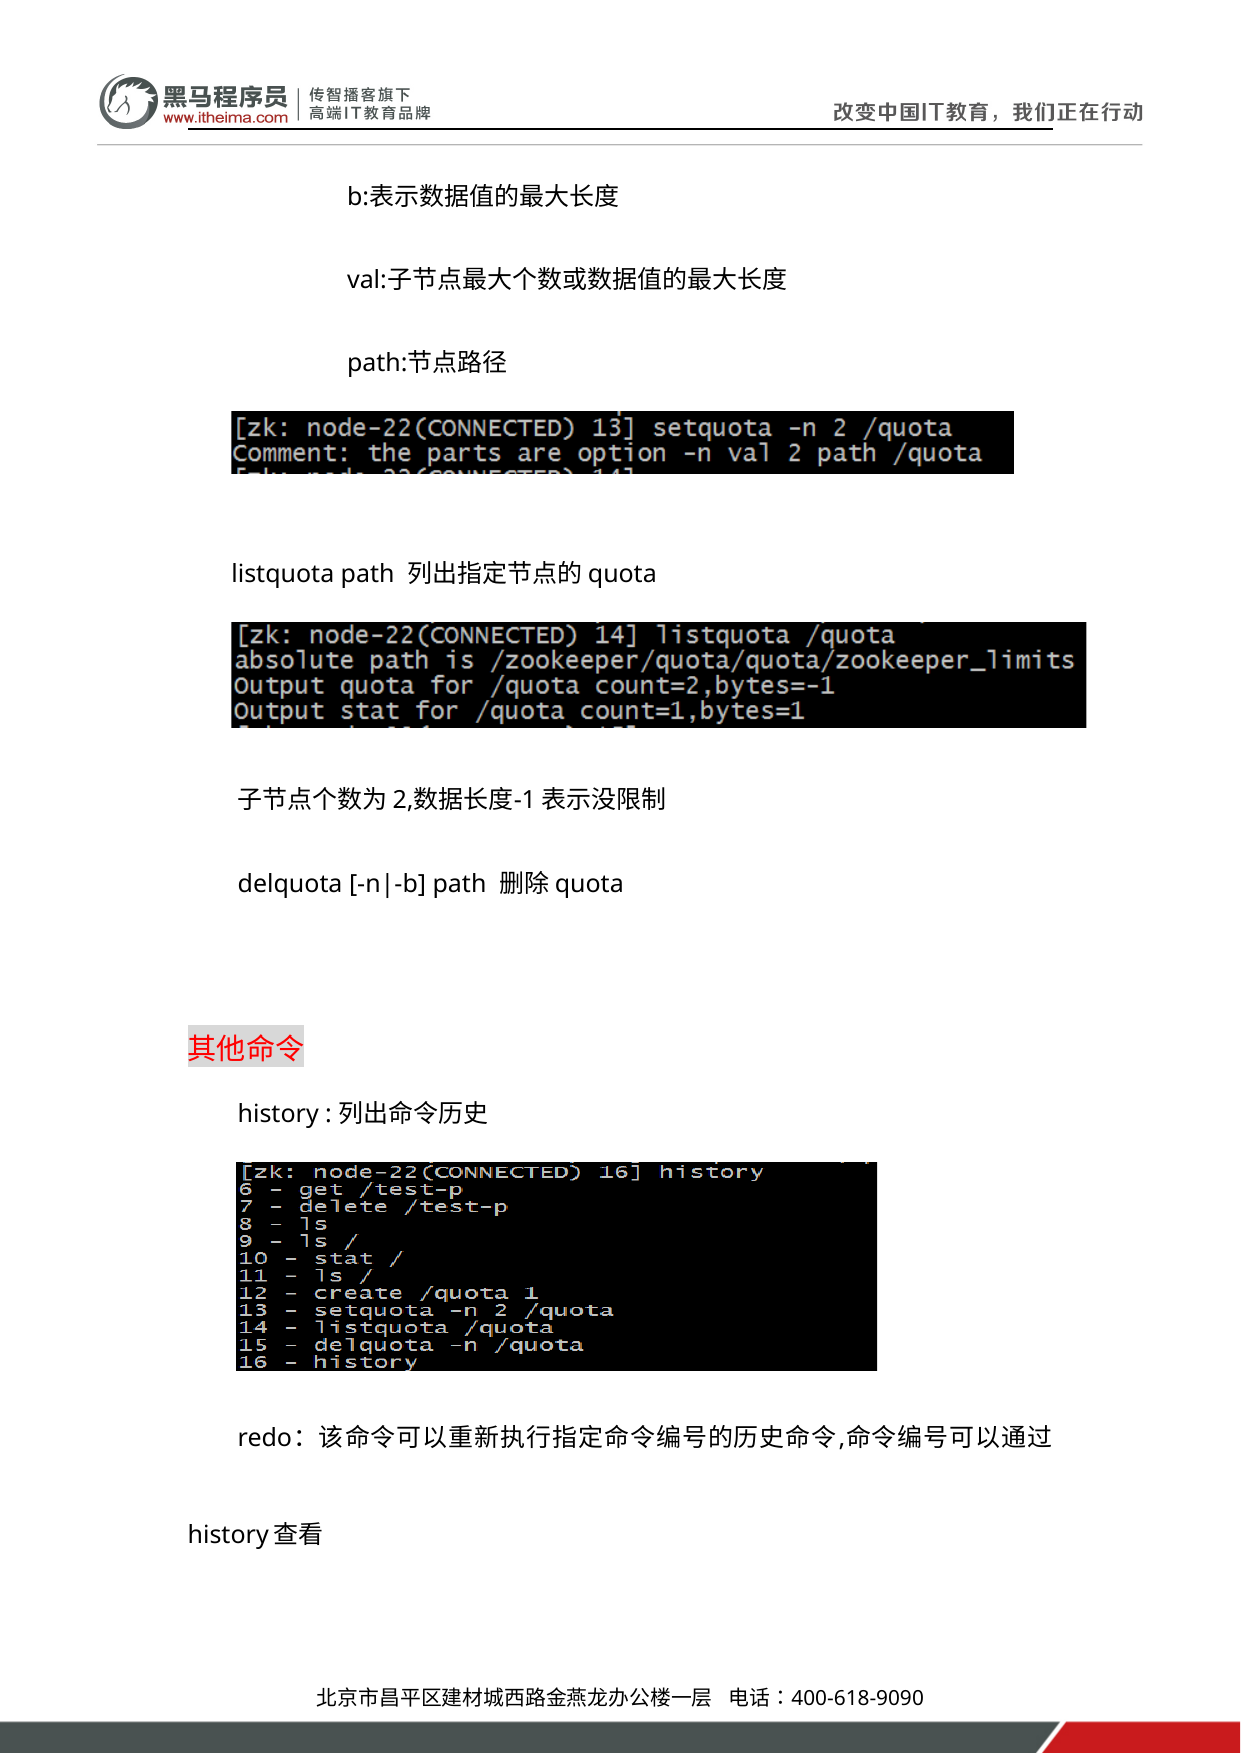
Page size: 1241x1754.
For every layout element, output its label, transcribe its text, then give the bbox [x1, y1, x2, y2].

text 其他命令 [187, 1014, 1053, 1079]
text listquota path 列出指定节点的quota [187, 539, 1053, 604]
picture [236, 1162, 878, 1371]
text val:子节点最大个数或数据值的最大长度 [297, 245, 1053, 310]
picture [0, 3, 1241, 153]
text b:表示数据值的最大长度 [297, 162, 1053, 227]
picture [0, 1662, 1241, 1753]
text delquota [-n|-b] path 删除quota [225, 849, 1053, 914]
text history : 列出命令历史 [225, 1079, 1053, 1144]
text path:节点路径 [297, 328, 1053, 393]
text redo：该命令可以重新执行指定命令编号的历史命令,命令编号可以通过history查看 [187, 1403, 1053, 1565]
picture [231, 622, 1087, 728]
text 子节点个数为2,数据长度-1表示没限制 [187, 766, 1053, 831]
picture [231, 411, 1014, 474]
